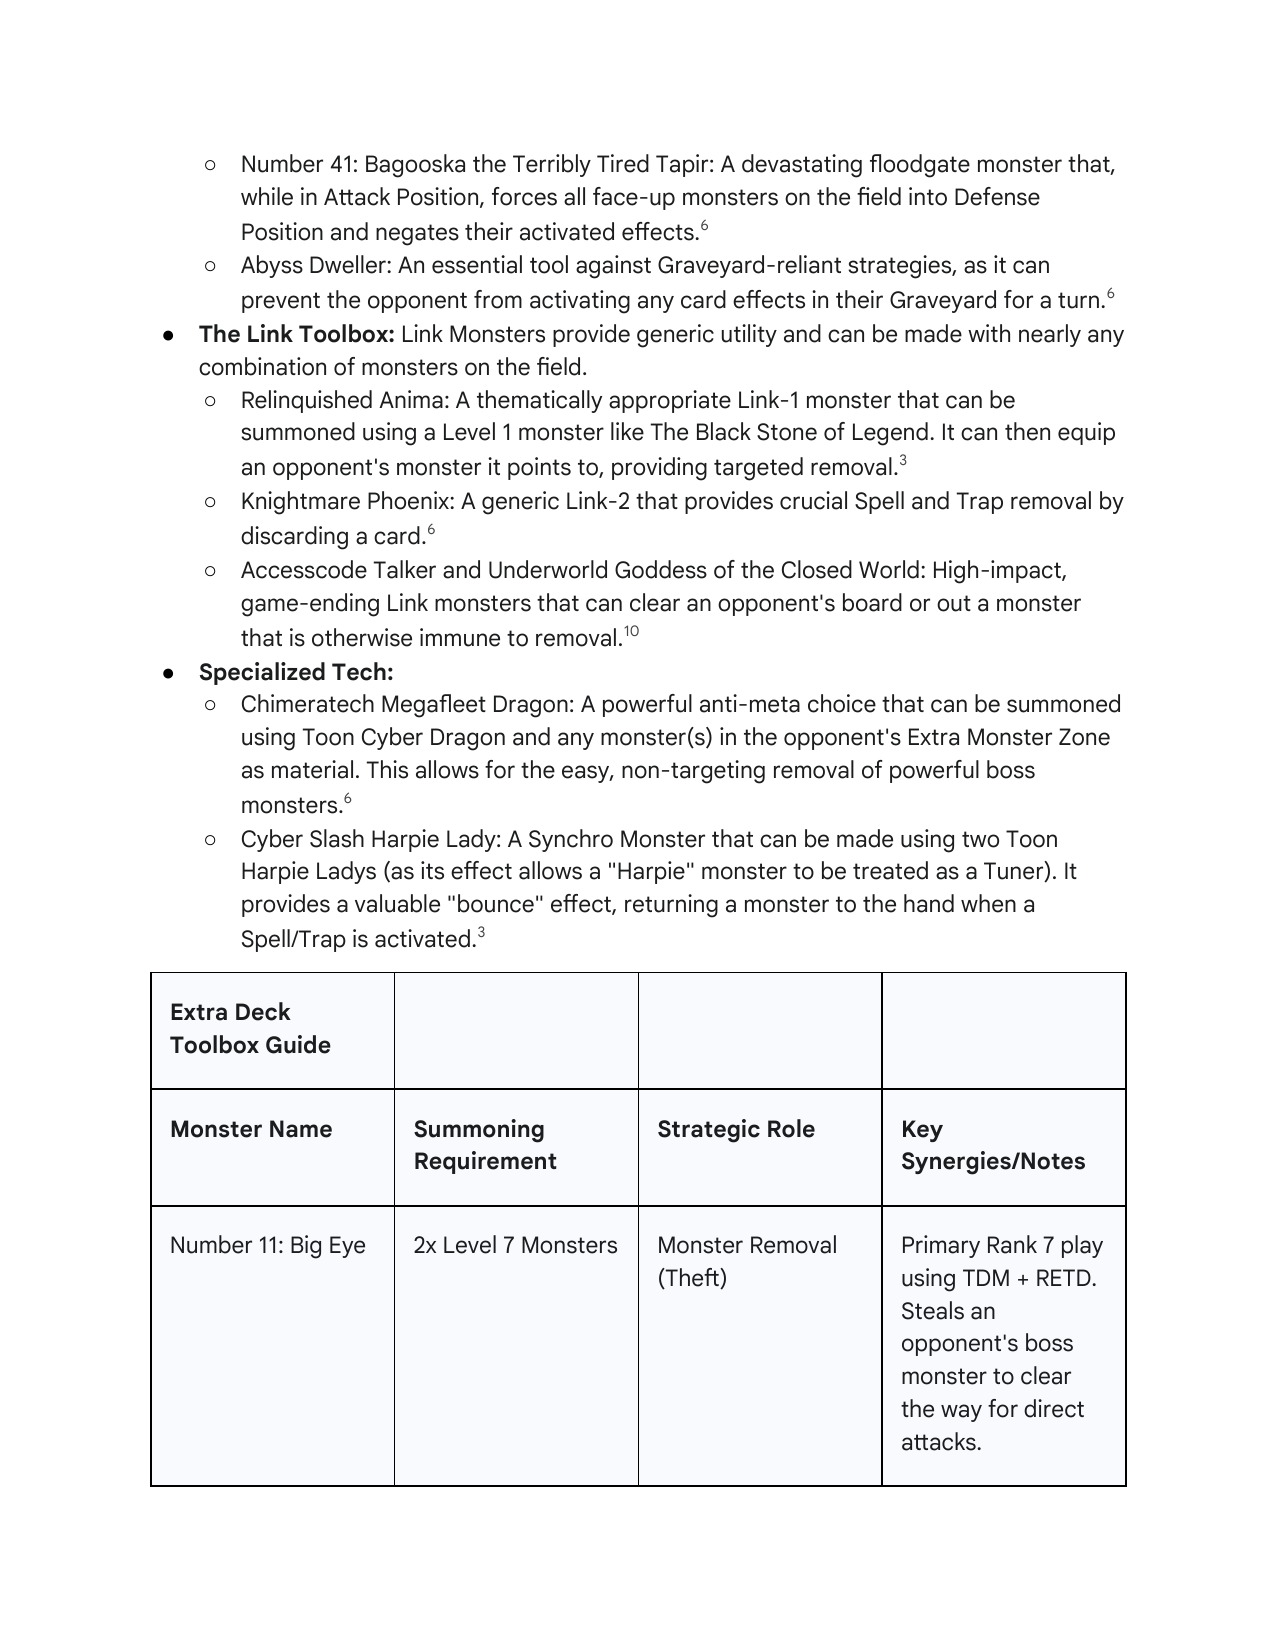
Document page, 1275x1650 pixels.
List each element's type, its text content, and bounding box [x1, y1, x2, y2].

table_cell 2x Level 7 Monsters [395, 1207, 638, 1485]
list Abyss Dweller: An essential tool against Graveyard-reliant strategies, as it can prevent the opponent from activating any card effects in their Graveyard for a turn.6 [203, 252, 1125, 316]
table_cell Key Synergies/Notes [883, 1090, 1125, 1205]
table_cell Primary Rank 7 play using TDM + RETD. Steals an opponent's boss monster to clear the way for direct attacks. [883, 1207, 1125, 1485]
list Number 41: Bagooska the Terribly Tired Tapir: A devastating floodgate monster that, while in Attack Position, forces all face-up monsters on the field into Defense Position and negates their activated effects.6 [203, 150, 1125, 247]
list Knightmare Phoenix: A generic Link-2 that provides crucial Spell and Trap removal by discarding a card.6 [203, 487, 1125, 552]
table_cell Strategic Role [639, 1090, 881, 1205]
table_header [883, 973, 1125, 1088]
list Chimeratech Megafleet Dragon: A powerful anti-meta choice that can be summoned using Toon Cyber Dragon and any monster(s) in the opponent's Extra Monster Zone as material. This allows for the easy, non-targeting removal of powerful boss monsters.6 [203, 691, 1125, 820]
table_header Extra Deck Toolbox Guide [152, 973, 394, 1088]
table_cell Monster Name [152, 1090, 394, 1205]
table_header [395, 973, 638, 1088]
table_header [639, 973, 881, 1088]
table_cell Monster Removal (Theft) [639, 1207, 881, 1485]
list Specialized Tech: [161, 658, 1125, 687]
list Cyber Slash Harpie Lady: A Synchro Monster that can be made using two Toon Harpie Ladys (as its effect allows a "Harpie" monster to be treated as a Tuner). It provides a valuable "bounce" effect, returning a monster to the hand when a Spell/Trap is activated.3 [203, 825, 1125, 955]
table_cell Summoning Requirement [395, 1090, 638, 1205]
table_cell Number 11: Big Eye [152, 1207, 394, 1485]
list Relinquished Anima: A thematically appropriate Link-1 monster that can be summoned using a Level 1 monster like The Black Stone of Legend. It can then equip an opponent's monster it points to, providing targeted removal.3 [203, 386, 1125, 483]
list The Link Toolbox: Link Monsters provide generic utility and can be made with nearly any combination of monsters on the field. [161, 320, 1125, 382]
list Accesscode Talker and Underworld Goddess of the Closed World: High-impact, game-ending Link monsters that can clear an opponent's board or out a monster that is otherwise immune to removal.10 [203, 556, 1125, 653]
